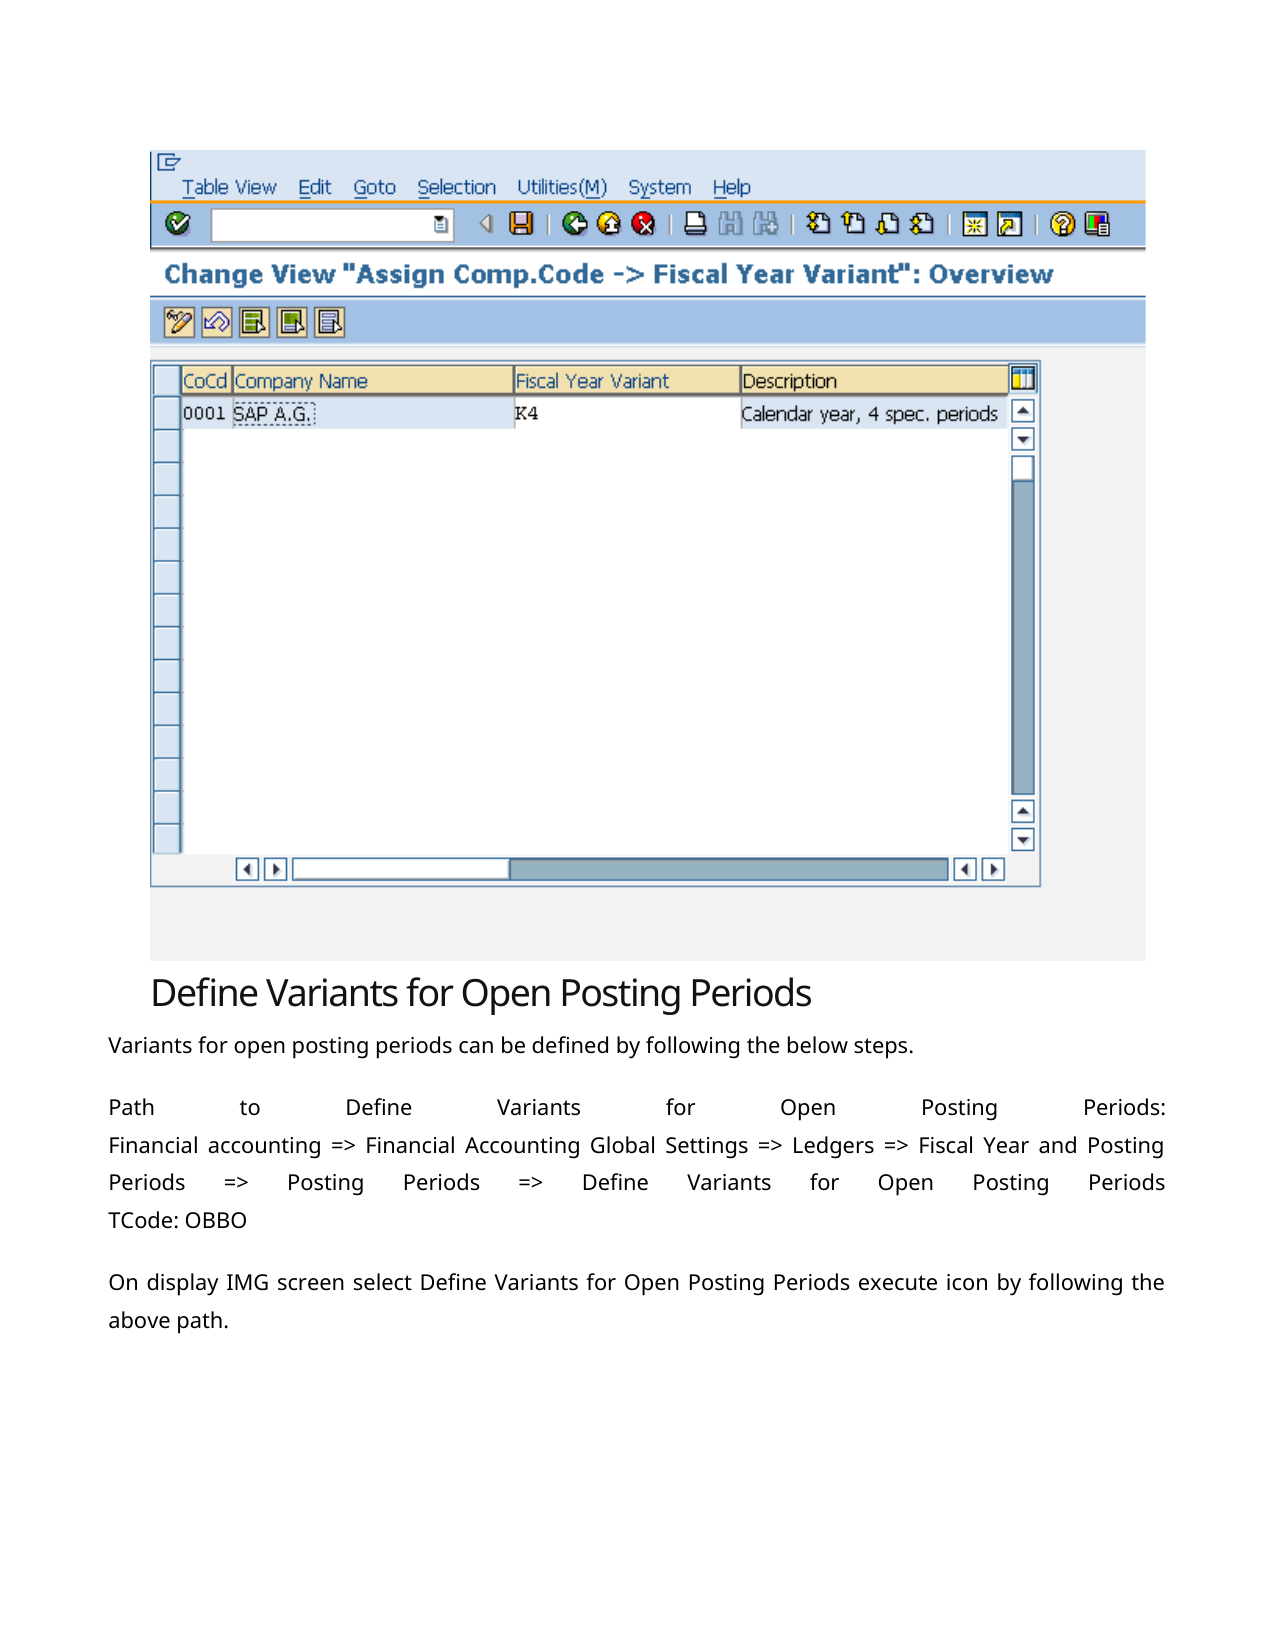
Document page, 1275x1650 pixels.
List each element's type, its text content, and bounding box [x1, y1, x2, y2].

picture [150, 150, 1146, 961]
text Define Variants for Open Posting Periods [150, 966, 1167, 1017]
text Variants for open posting periods can be defined by following the below steps. [108, 1022, 1167, 1059]
text On display IMG screen select Define Variants for Open Posting Periods execute icon by following the above path. [108, 1259, 1167, 1334]
text Path to Define Variants for Open Posting Periods: Financial accounting => Financial Accounting Global Settings => Ledgers => Fiscal Year and Posting Periods => Posting Periods => Define Variants for Open Posting Periods TCode: OBBO [108, 1084, 1167, 1234]
